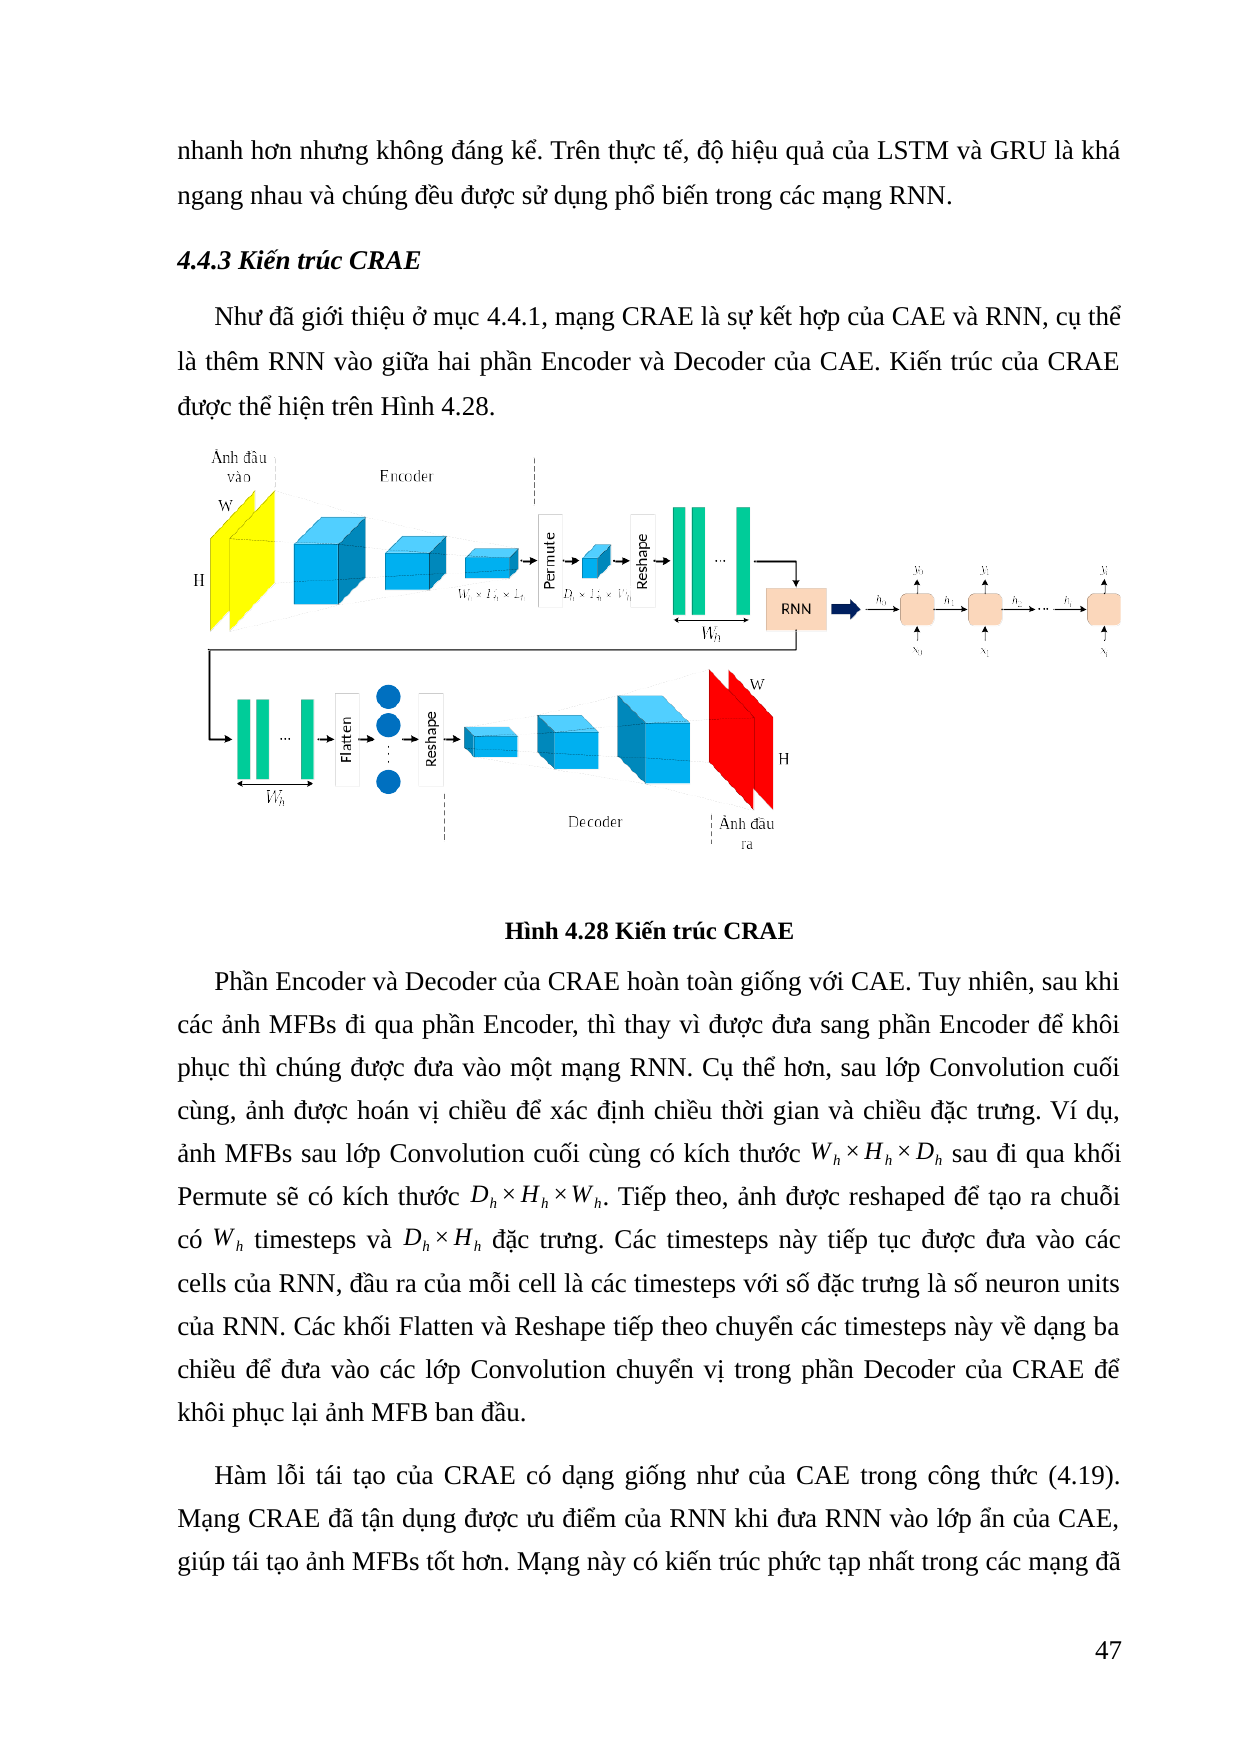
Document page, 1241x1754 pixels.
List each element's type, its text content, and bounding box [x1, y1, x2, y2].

text Phần Encoder và Decoder của CRAE hoàn toàn giống với CAE. Tuy nhiên, sau khi các ảnh MFBs đi qua phần Encoder, thì thay vì được đưa sang phần Encoder để khôi phục thì chúng được đưa vào một mạng RNN. Cụ thể hơn, sau lớp Convolution cuối cùng, ảnh được hoán vị chiều để xác định chiều thời gian và chiều đặc trưng. Ví dụ, ảnh MFBs sau lớp Convolution cuối cùng có kích thước sau đi qua khối Permute sẽ có kích thước . Tiếp theo, ảnh được reshaped để tạo ra chuỗi có timesteps và đặc trưng. Các timesteps này tiếp tục được đưa vào các cells của RNN, đầu ra của mỗi cell là các timesteps với số đặc trưng là số neuron units của RNN. Các khối Flatten và Reshape tiếp theo chuyển các timesteps này về dạng ba chiều để đưa vào các lớp Convolution chuyển vị trong phần Decoder của CRAE để khôi phục lại ảnh MFB ban đầu. [177, 962, 1122, 1430]
subtitle Kiến trúc CRAE [177, 241, 1122, 278]
